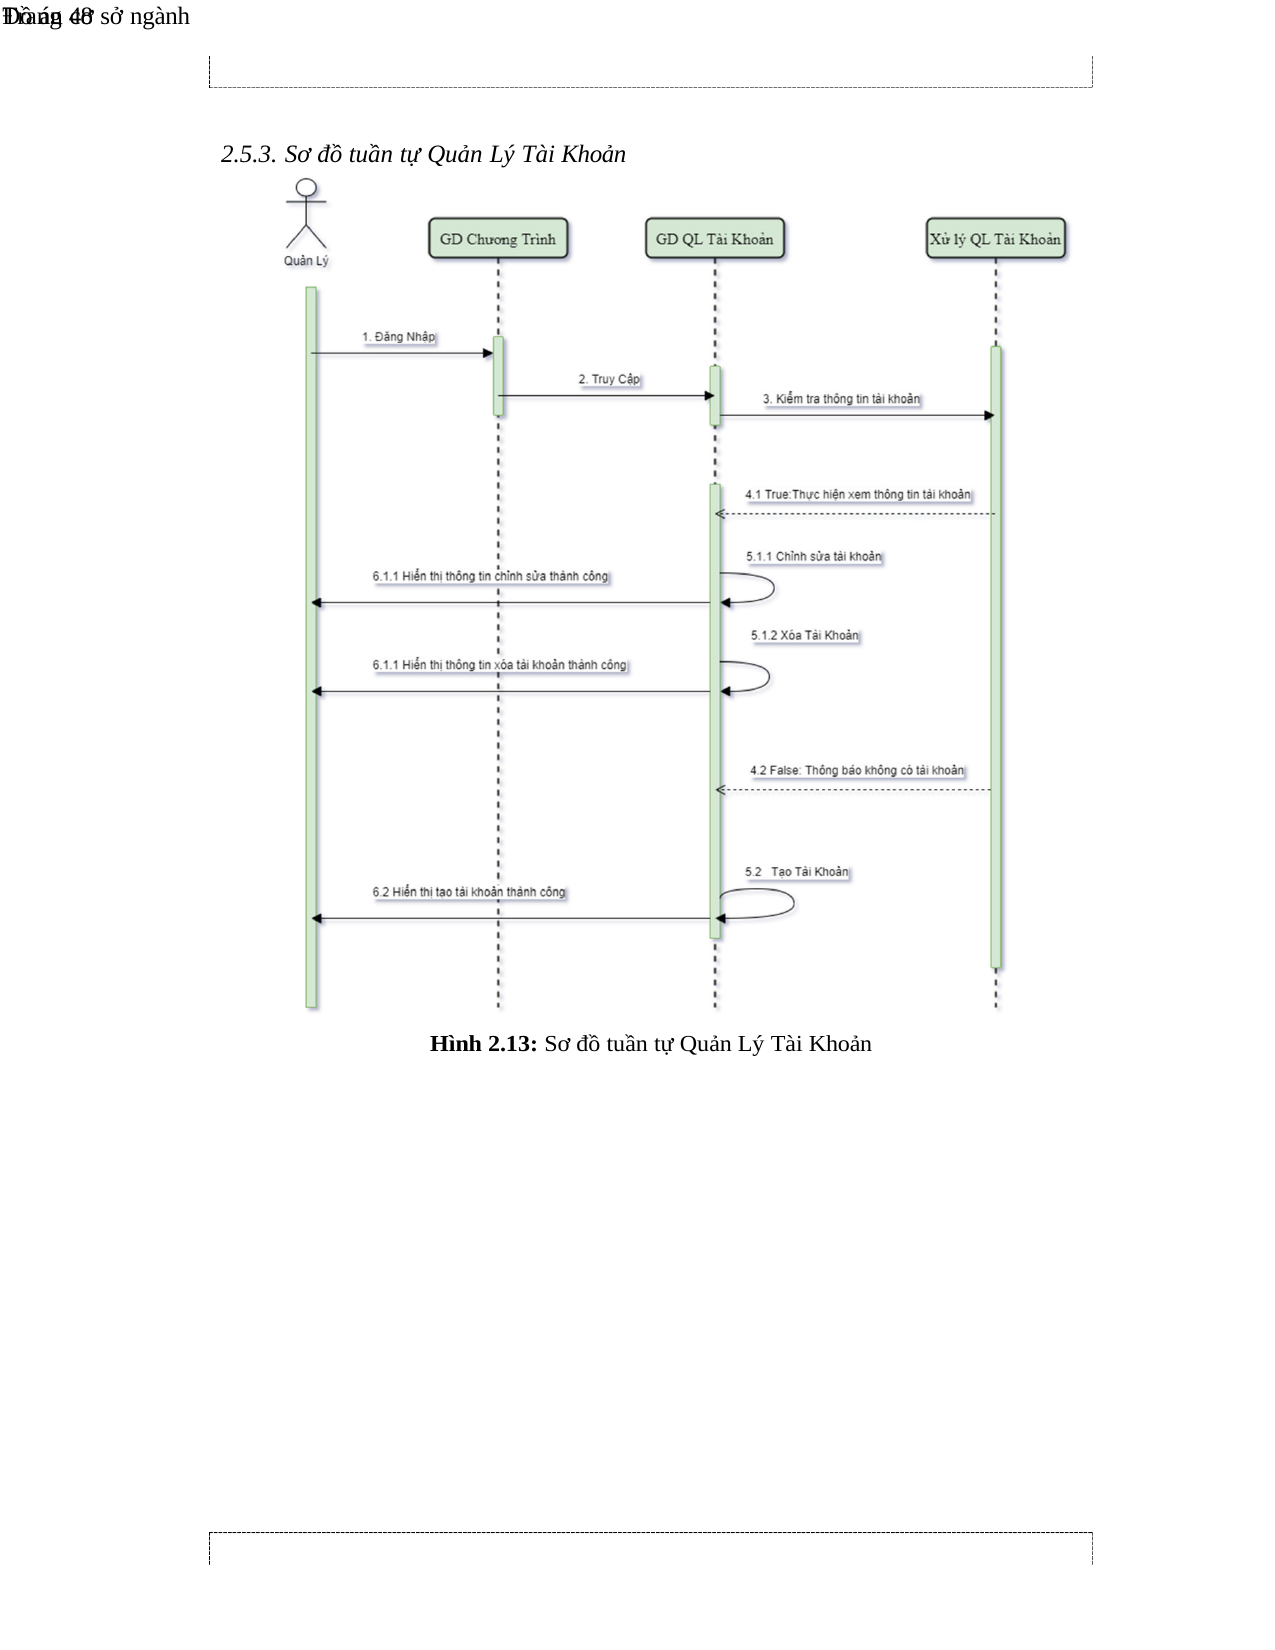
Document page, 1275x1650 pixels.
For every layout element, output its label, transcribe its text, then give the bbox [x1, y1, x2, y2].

text Hình 2.13: Sơ đồ tuần tự Quản Lý Tài Khoản [223, 179, 1079, 1057]
picture [209, 55, 1093, 88]
picture [278, 173, 1077, 179]
picture [209, 1532, 1093, 1565]
list Sơ đồ tuần tự Quản Lý Tài Khoản [221, 139, 1162, 168]
